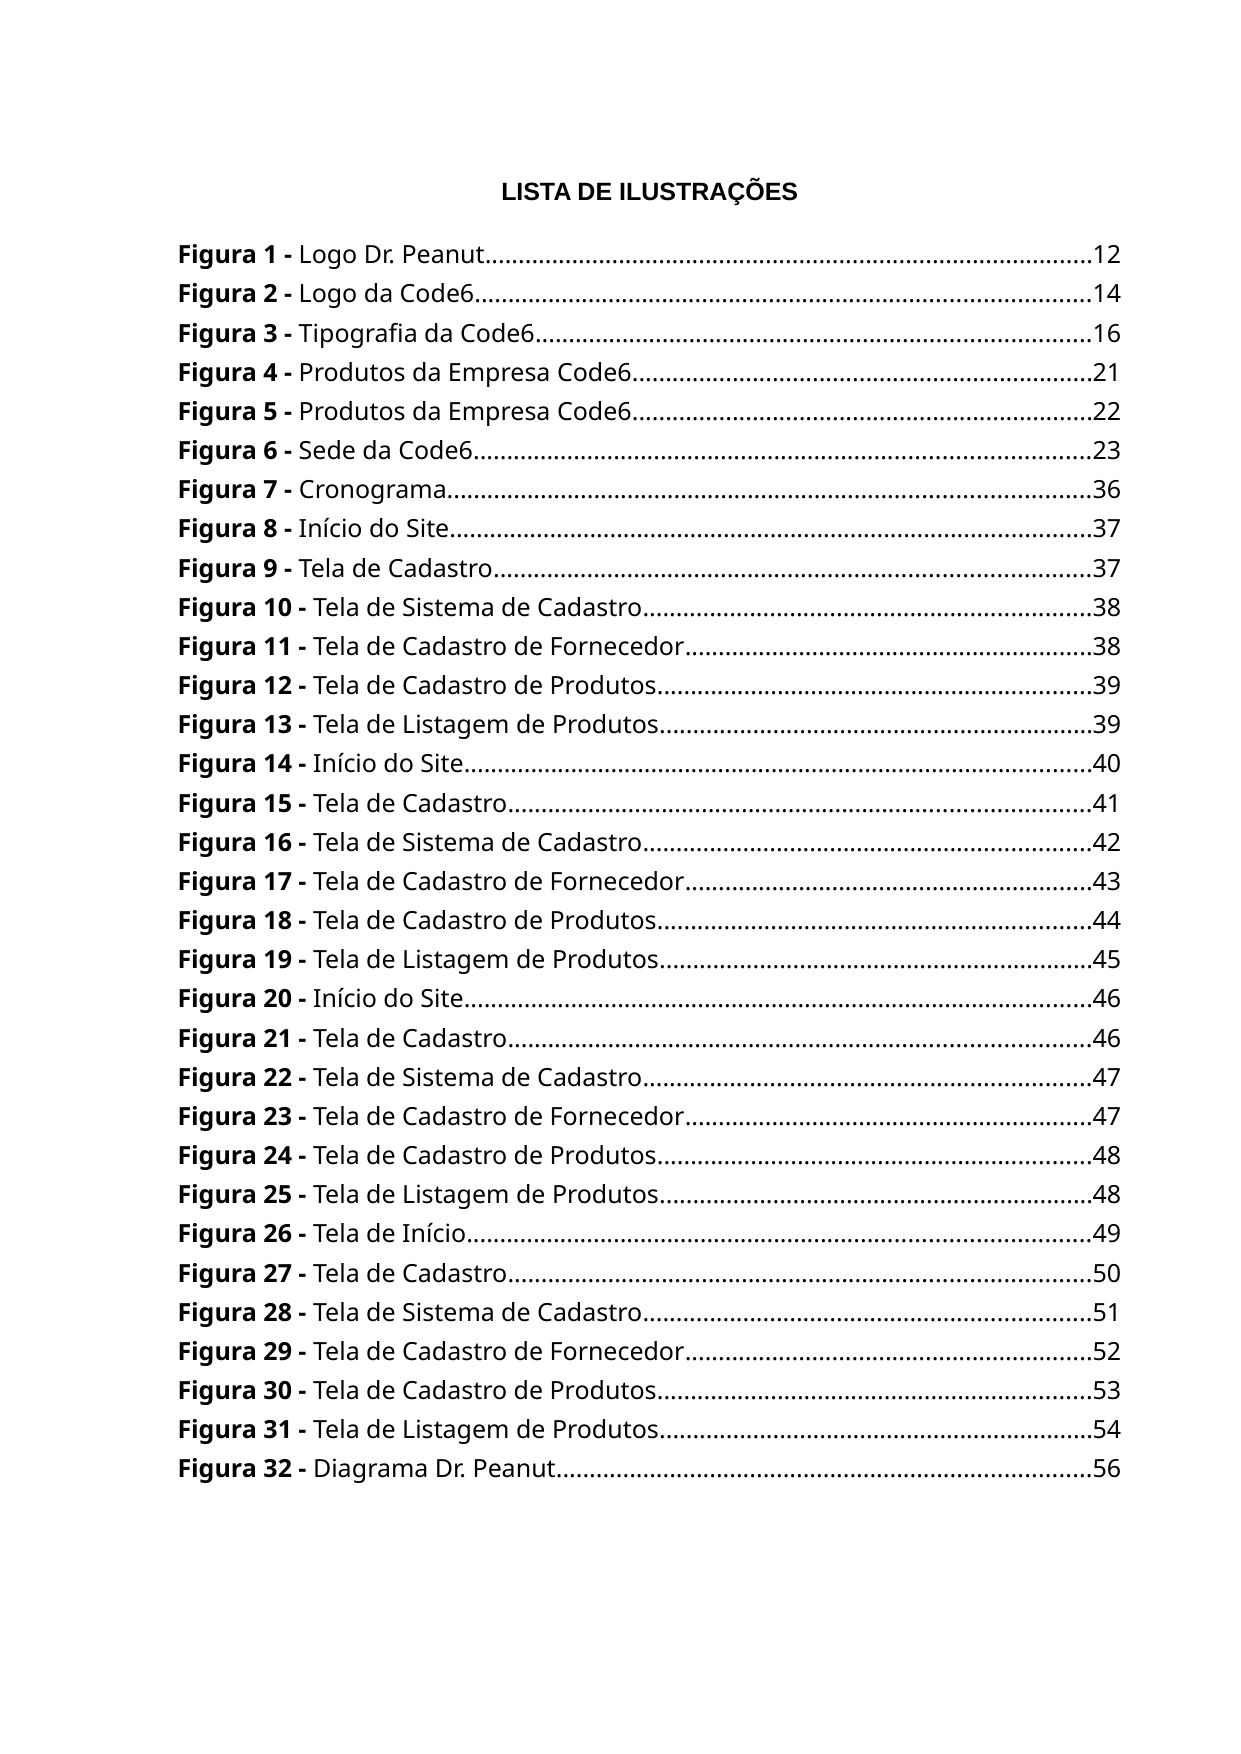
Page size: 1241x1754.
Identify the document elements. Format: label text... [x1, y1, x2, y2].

text Figura 8 - Início do Site 37 [177, 511, 1122, 545]
text Figura 1 - Logo Dr. Peanut 12 [177, 237, 1122, 271]
text Figura 17 - Tela de Cadastro de Fornecedor 43 [177, 864, 1122, 898]
text Figura 32 - Diagrama Dr. Peanut 56 [177, 1451, 1122, 1485]
text Figura 26 - Tela de Início 49 [177, 1216, 1122, 1250]
text Figura 4 - Produtos da Empresa Code6 21 [177, 354, 1122, 388]
text Figura 16 - Tela de Sistema de Cadastro 42 [177, 824, 1122, 858]
text Figura 2 - Logo da Code6 14 [177, 276, 1122, 310]
text Figura 13 - Tela de Listagem de Produtos 39 [177, 707, 1122, 741]
text Figura 30 - Tela de Cadastro de Produtos 53 [177, 1373, 1122, 1407]
text Figura 11 - Tela de Cadastro de Fornecedor 38 [177, 629, 1122, 663]
text Figura 24 - Tela de Cadastro de Produtos 48 [177, 1138, 1122, 1172]
text Figura 21 - Tela de Cadastro 46 [177, 1020, 1122, 1054]
text Figura 23 - Tela de Cadastro de Fornecedor 47 [177, 1099, 1122, 1133]
text Figura 29 - Tela de Cadastro de Fornecedor 52 [177, 1334, 1122, 1368]
text Figura 18 - Tela de Cadastro de Produtos 44 [177, 903, 1122, 937]
text Figura 6 - Sede da Code6 23 [177, 433, 1122, 467]
text Figura 5 - Produtos da Empresa Code6 22 [177, 394, 1122, 428]
text Figura 3 - Tipografia da Code6 16 [177, 315, 1122, 349]
text Figura 15 - Tela de Cadastro 41 [177, 785, 1122, 819]
text LISTA DE ILUSTRAÇÕES [177, 177, 1122, 206]
text Figura 22 - Tela de Sistema de Cadastro 47 [177, 1059, 1122, 1093]
text Figura 14 - Início do Site 40 [177, 746, 1122, 780]
text Figura 31 - Tela de Listagem de Produtos 54 [177, 1412, 1122, 1446]
text Figura 25 - Tela de Listagem de Produtos 48 [177, 1177, 1122, 1211]
text Figura 12 - Tela de Cadastro de Produtos 39 [177, 668, 1122, 702]
text Figura 28 - Tela de Sistema de Cadastro 51 [177, 1294, 1122, 1328]
text Figura 20 - Início do Site 46 [177, 981, 1122, 1015]
text Figura 27 - Tela de Cadastro 50 [177, 1255, 1122, 1289]
text Figura 7 - Cronograma 36 [177, 472, 1122, 506]
text Figura 10 - Tela de Sistema de Cadastro 38 [177, 589, 1122, 623]
text Figura 19 - Tela de Listagem de Produtos 45 [177, 942, 1122, 976]
text Figura 9 - Tela de Cadastro 37 [177, 550, 1122, 584]
